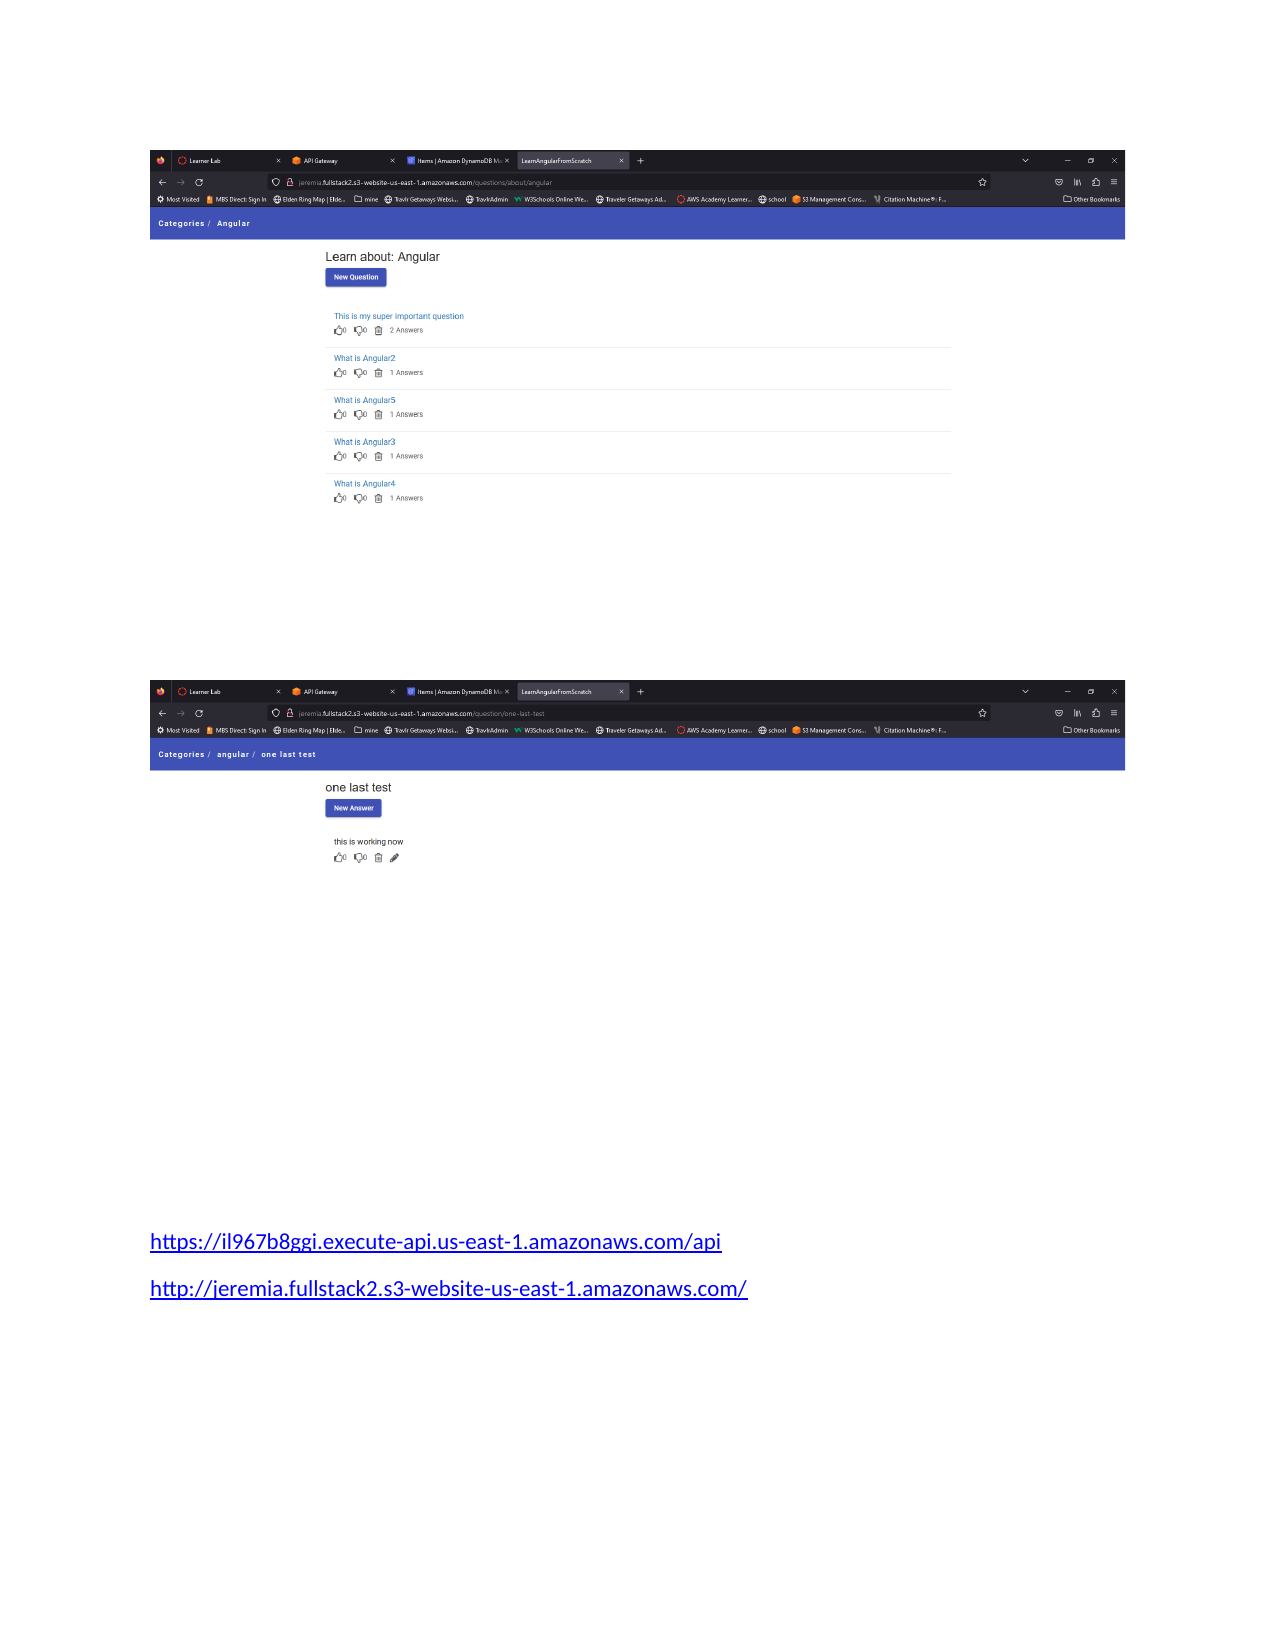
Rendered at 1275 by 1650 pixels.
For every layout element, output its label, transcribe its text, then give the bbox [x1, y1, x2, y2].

text http://jeremia.fullstack2.s3-website-us-east-1.amazonaws.com/ [150, 1274, 1125, 1302]
picture [150, 680, 1125, 1209]
picture [150, 150, 1125, 679]
text https://il967b8ggi.execute-api.us-east-1.amazonaws.com/api [150, 1227, 1125, 1255]
